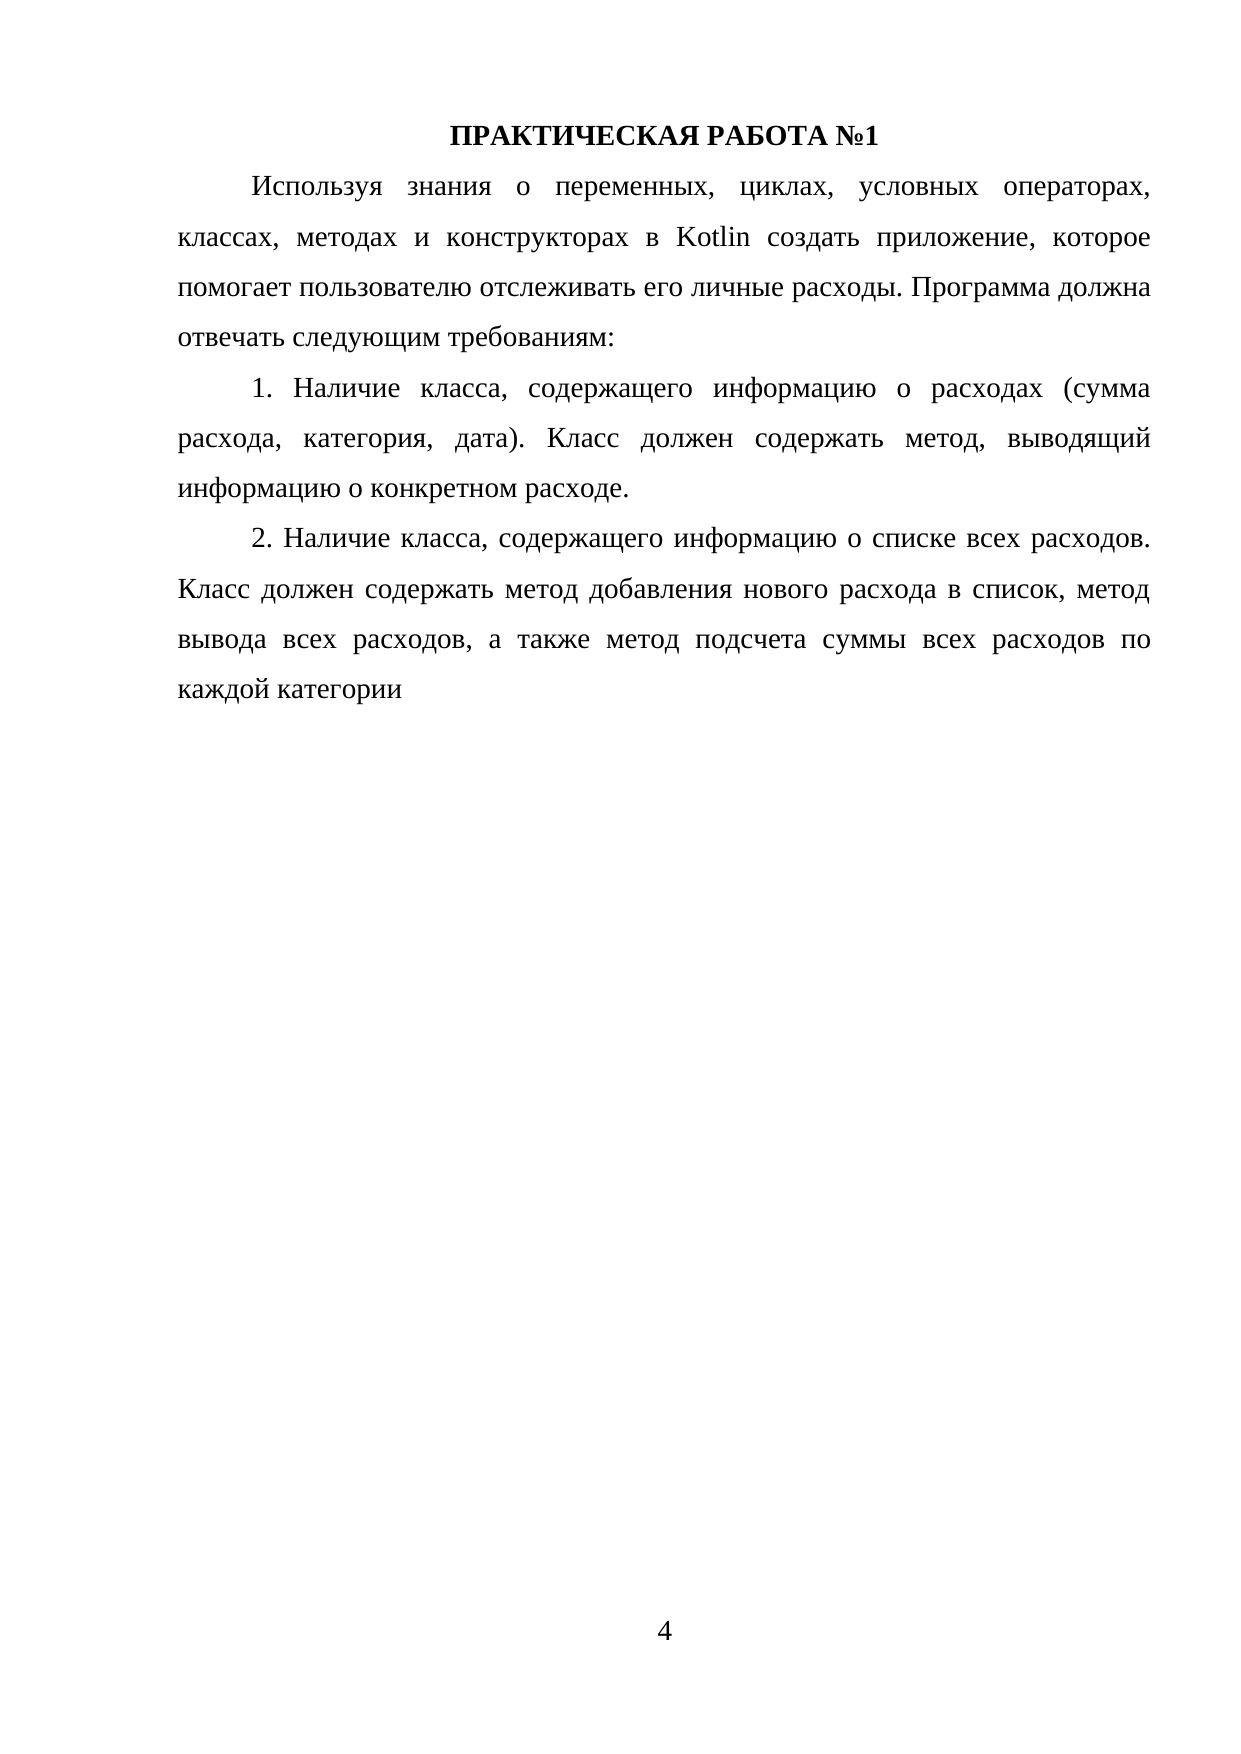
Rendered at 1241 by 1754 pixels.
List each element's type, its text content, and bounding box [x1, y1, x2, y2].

subtitle ПРАКТИЧЕСКАЯ РАБОТА №1 [177, 118, 1152, 152]
text 1. Наличие класса, содержащего информацию о расходах (сумма расхода, категория, дата). Класс должен содержать метод, выводящий информацию о конкретном расходе. [177, 370, 1152, 504]
text 2. Наличие класса, содержащего информацию о списке всех расходов. Класс должен содержать метод добавления нового расхода в список, метод вывода всех расходов, а также метод подсчета суммы всех расходов по каждой категории [177, 521, 1152, 705]
text Используя знания о переменных, циклах, условных операторах, классах, методах и конструкторах в Kotlin создать приложение, которое помогает пользователю отслеживать его личные расходы. Программа должна отвечать следующим требованиям: [177, 168, 1152, 353]
